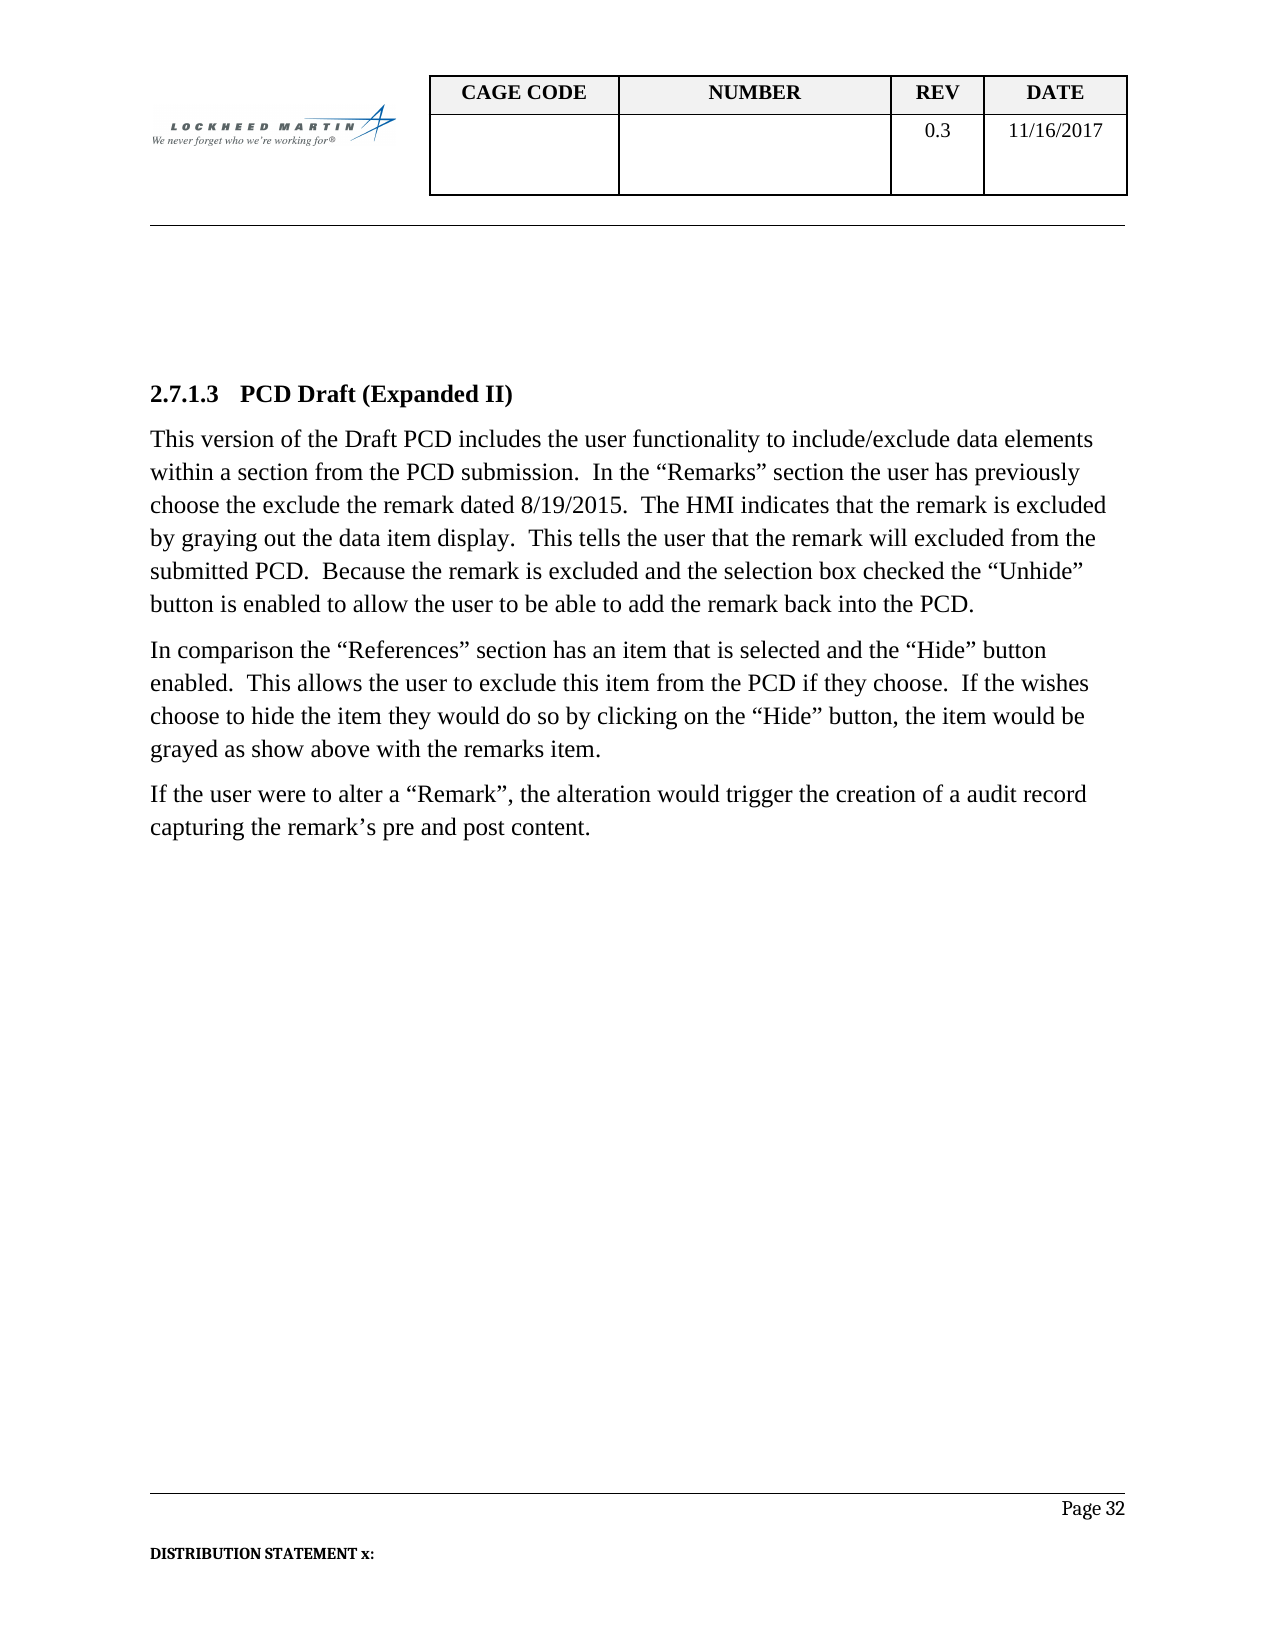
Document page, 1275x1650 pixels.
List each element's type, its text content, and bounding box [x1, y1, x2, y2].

text If the user were to alter a “Remark”, the alteration would trigger the creation of a audit record capturing the remark’s pre and post content. [150, 779, 1125, 841]
picture [152, 104, 397, 146]
text In comparison the “References” section has an item that is selected and the “Hide” button enabled. This allows the user to exclude this item from the PCD if they choose. If the wishes choose to hide the item they would do so by clicking on the “Hide” button, the item would be grayed as show above with the remarks item. [150, 635, 1125, 763]
text This version of the Draft PCD includes the user functionality to include/exclude data elements within a section from the PCD submission. In the “Remarks” section the user has previously choose the exclude the remark dated 8/19/2015. The HMI indicates that the remark is excluded by graying out the data item display. This tells the user that the remark will excluded from the submitted PCD. Because the remark is excluded and the selection box checked the “Unhide” button is enabled to allow the user to be able to add the remark back into the PCD. [150, 424, 1125, 618]
subtitle PCD Draft (Expanded II) [150, 379, 1125, 407]
